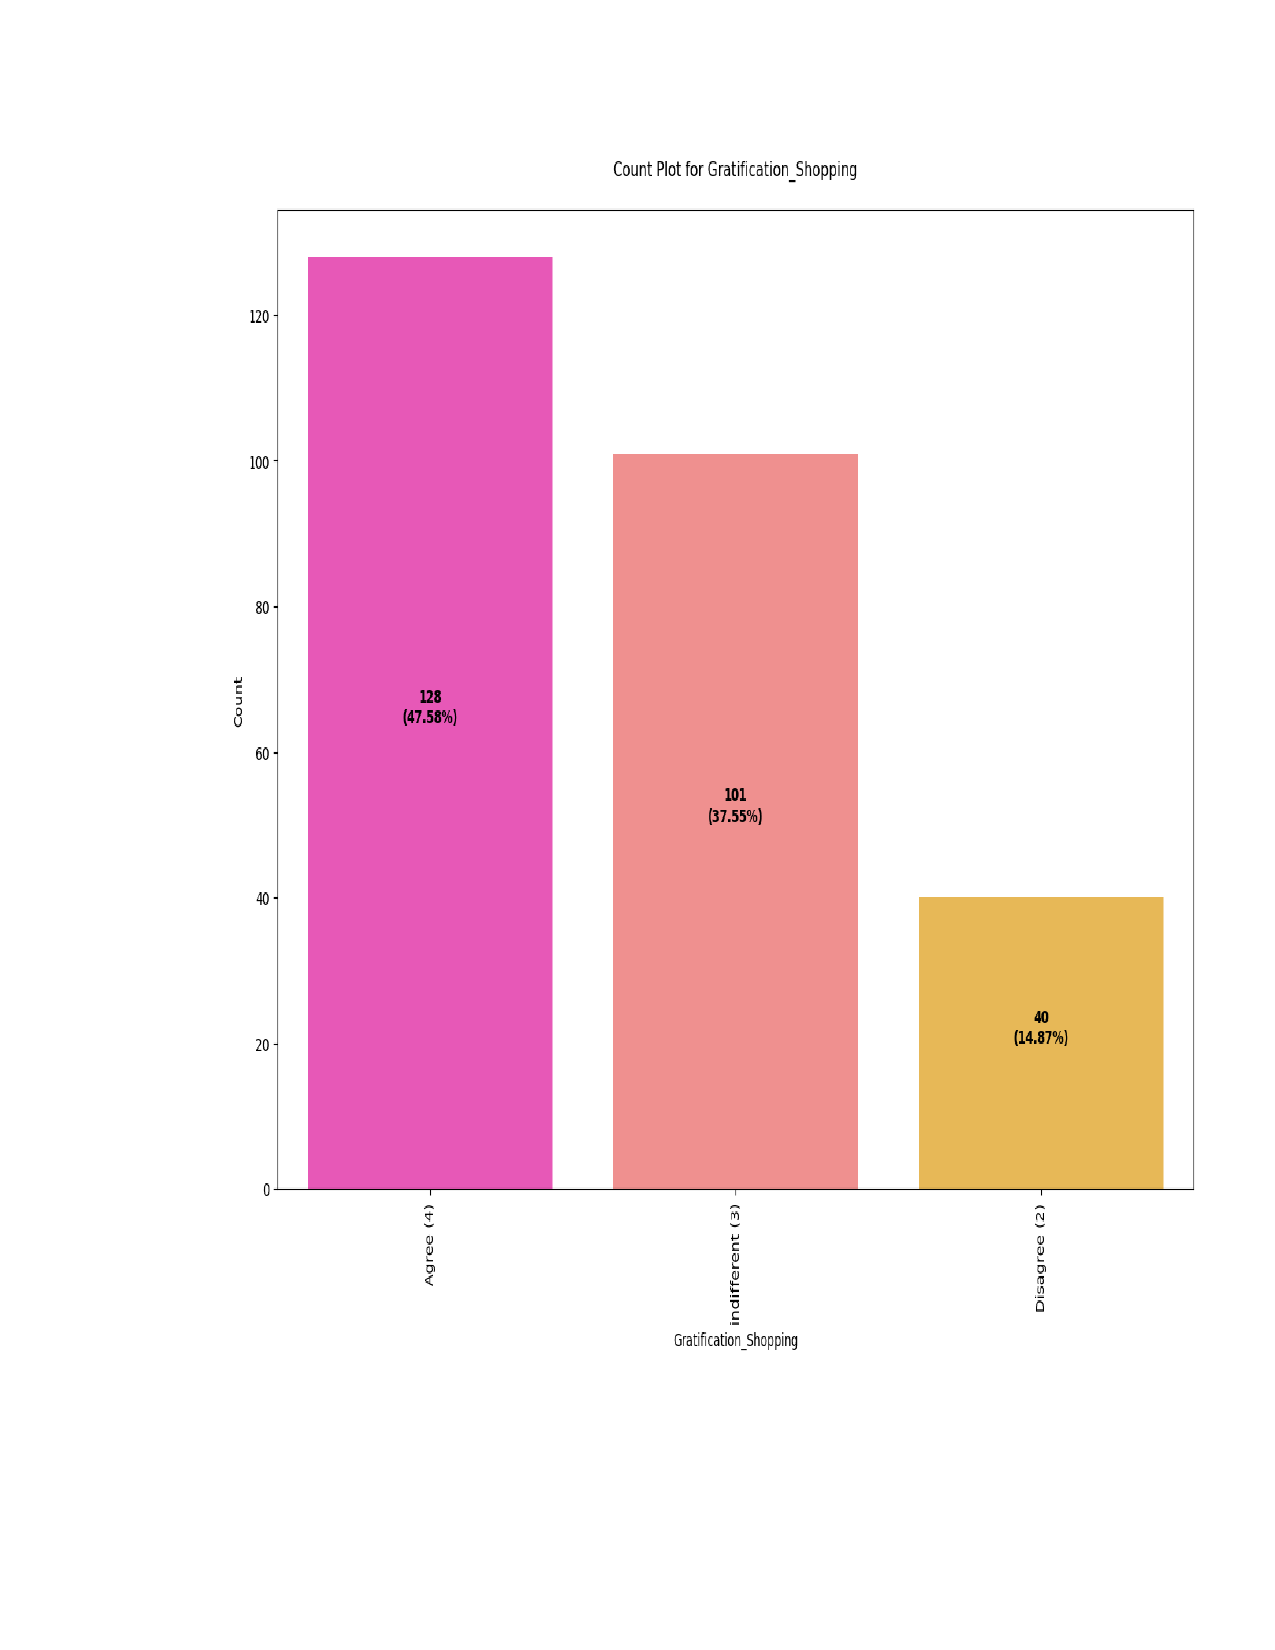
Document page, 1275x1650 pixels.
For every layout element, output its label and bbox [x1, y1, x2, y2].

picture [225, 150, 1200, 1362]
